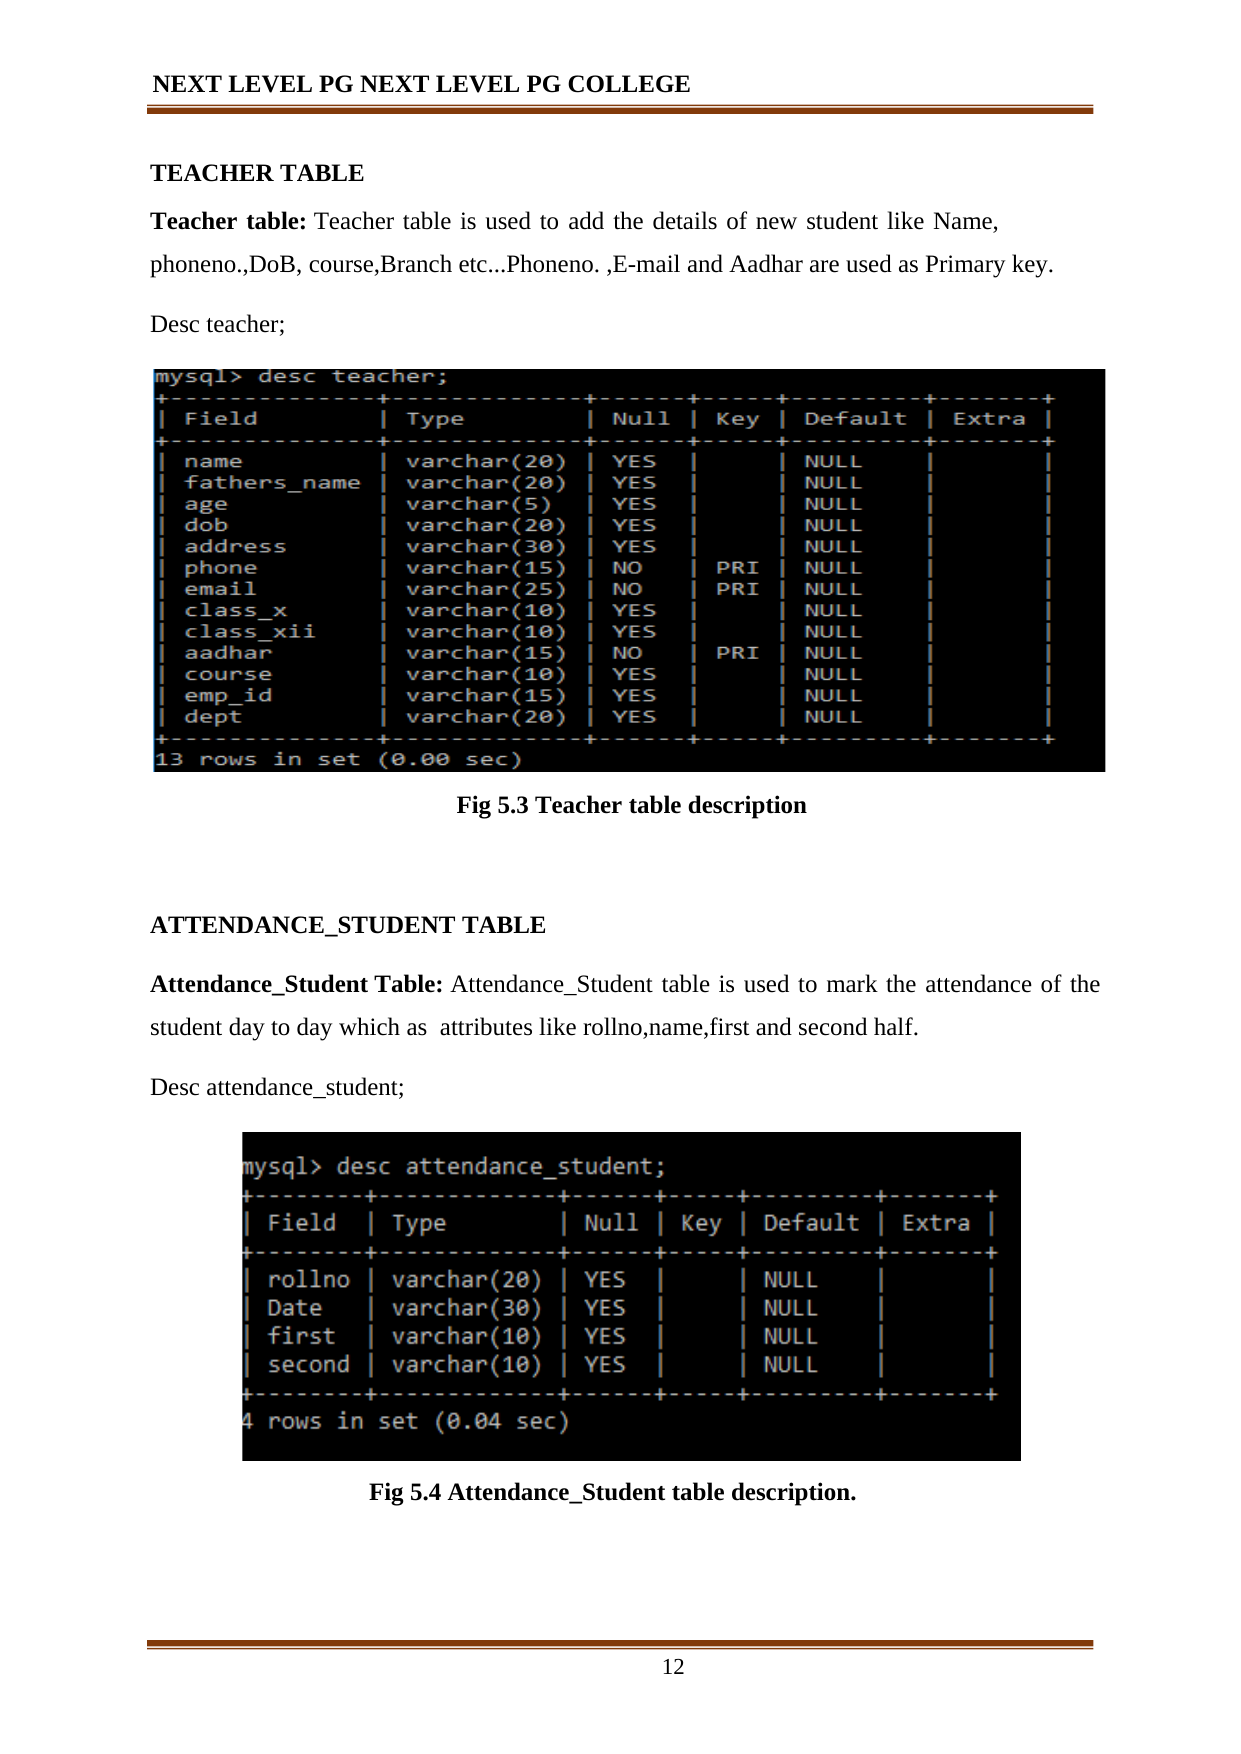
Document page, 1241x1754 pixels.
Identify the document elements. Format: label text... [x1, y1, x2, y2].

text Desc teacher; [150, 309, 1173, 338]
text Desc attendance_student; [150, 1072, 1173, 1101]
picture [242, 1132, 1021, 1461]
text Teacher table: Teacher table is used to add the details of new student like Name, phoneno.,DoB, course,Branch etc...Phoneno. ,E-mail and Aadhar are used as Primary key. [150, 206, 1091, 278]
text TEACHER TABLE [150, 158, 1173, 187]
subtitle Fig 5.3 Teacher table description [279, 772, 984, 819]
picture [153, 369, 1106, 772]
text ATTENDANCE_STUDENT TABLE [150, 910, 1173, 939]
text Attendance_Student Table: Attendance_Student table is used to mark the attendance of the student day to day which as attributes like rollno,name,first and second half. [150, 969, 1116, 1041]
